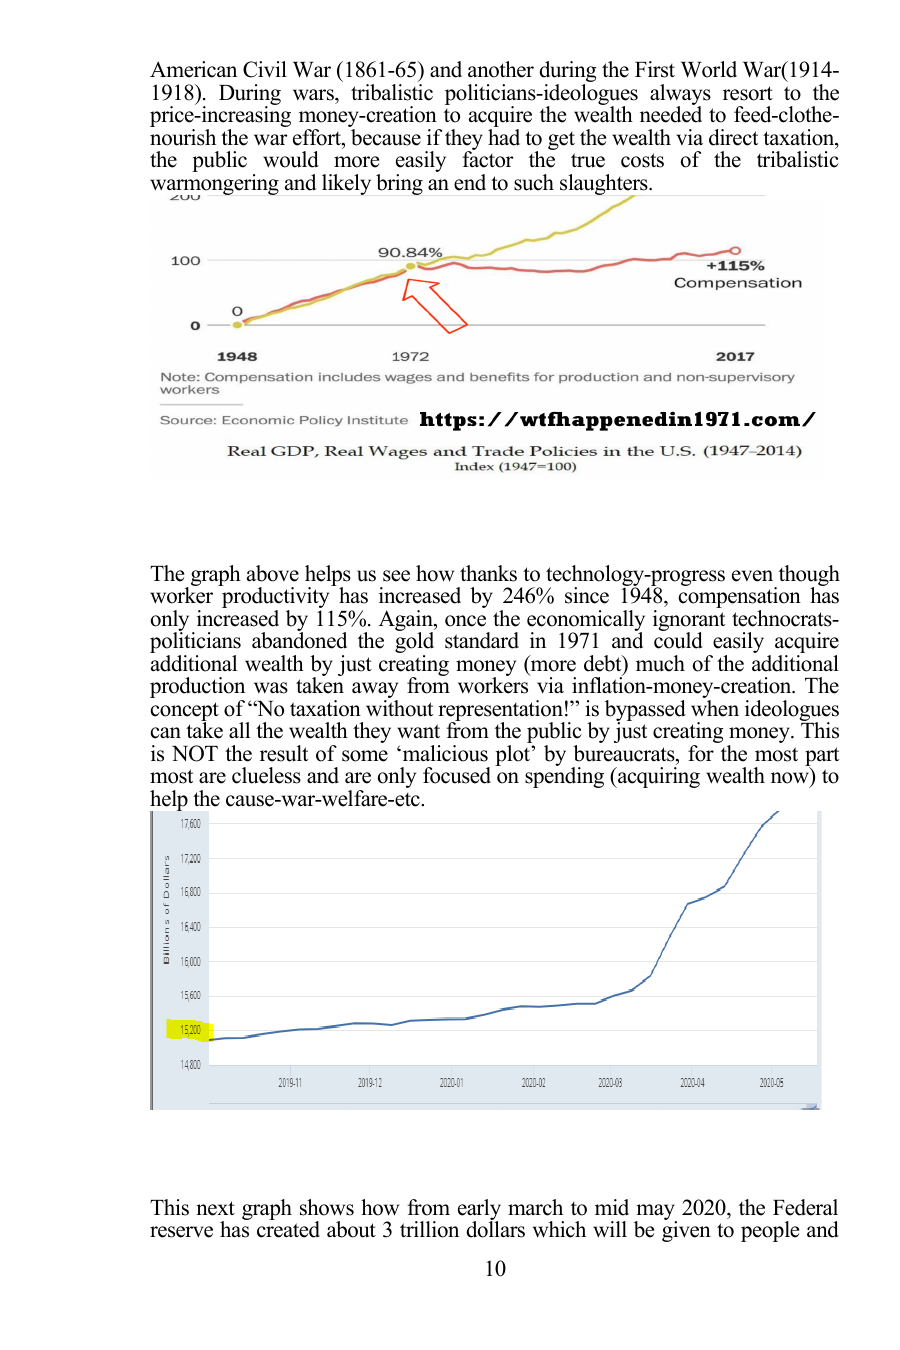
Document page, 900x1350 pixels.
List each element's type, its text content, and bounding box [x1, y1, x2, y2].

text The graph above helps us see how thanks to technology-progress even though worker productivity has increased by 246% since 1948, compensation has only increased by 115%. Again, once the economically ignorant technocrats-politicians abandoned the gold standard in 1971 and could easily acquire additional wealth by just creating money (more debt) much of the additional production was taken away from workers via inflation-money-creation. The concept of “No taxation without representation!” is bypassed when ideologues can take all the wealth they want from the public by just creating money. This is NOT the result of some ‘malicious plot’ by bureaucrats, for the most part most are clueless and are only focused on spending (acquiring wealth now) to help the cause-war-welfare-etc. [150, 564, 840, 811]
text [150, 60, 840, 195]
picture [150, 811, 822, 1110]
picture [150, 195, 824, 479]
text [150, 1198, 840, 1243]
